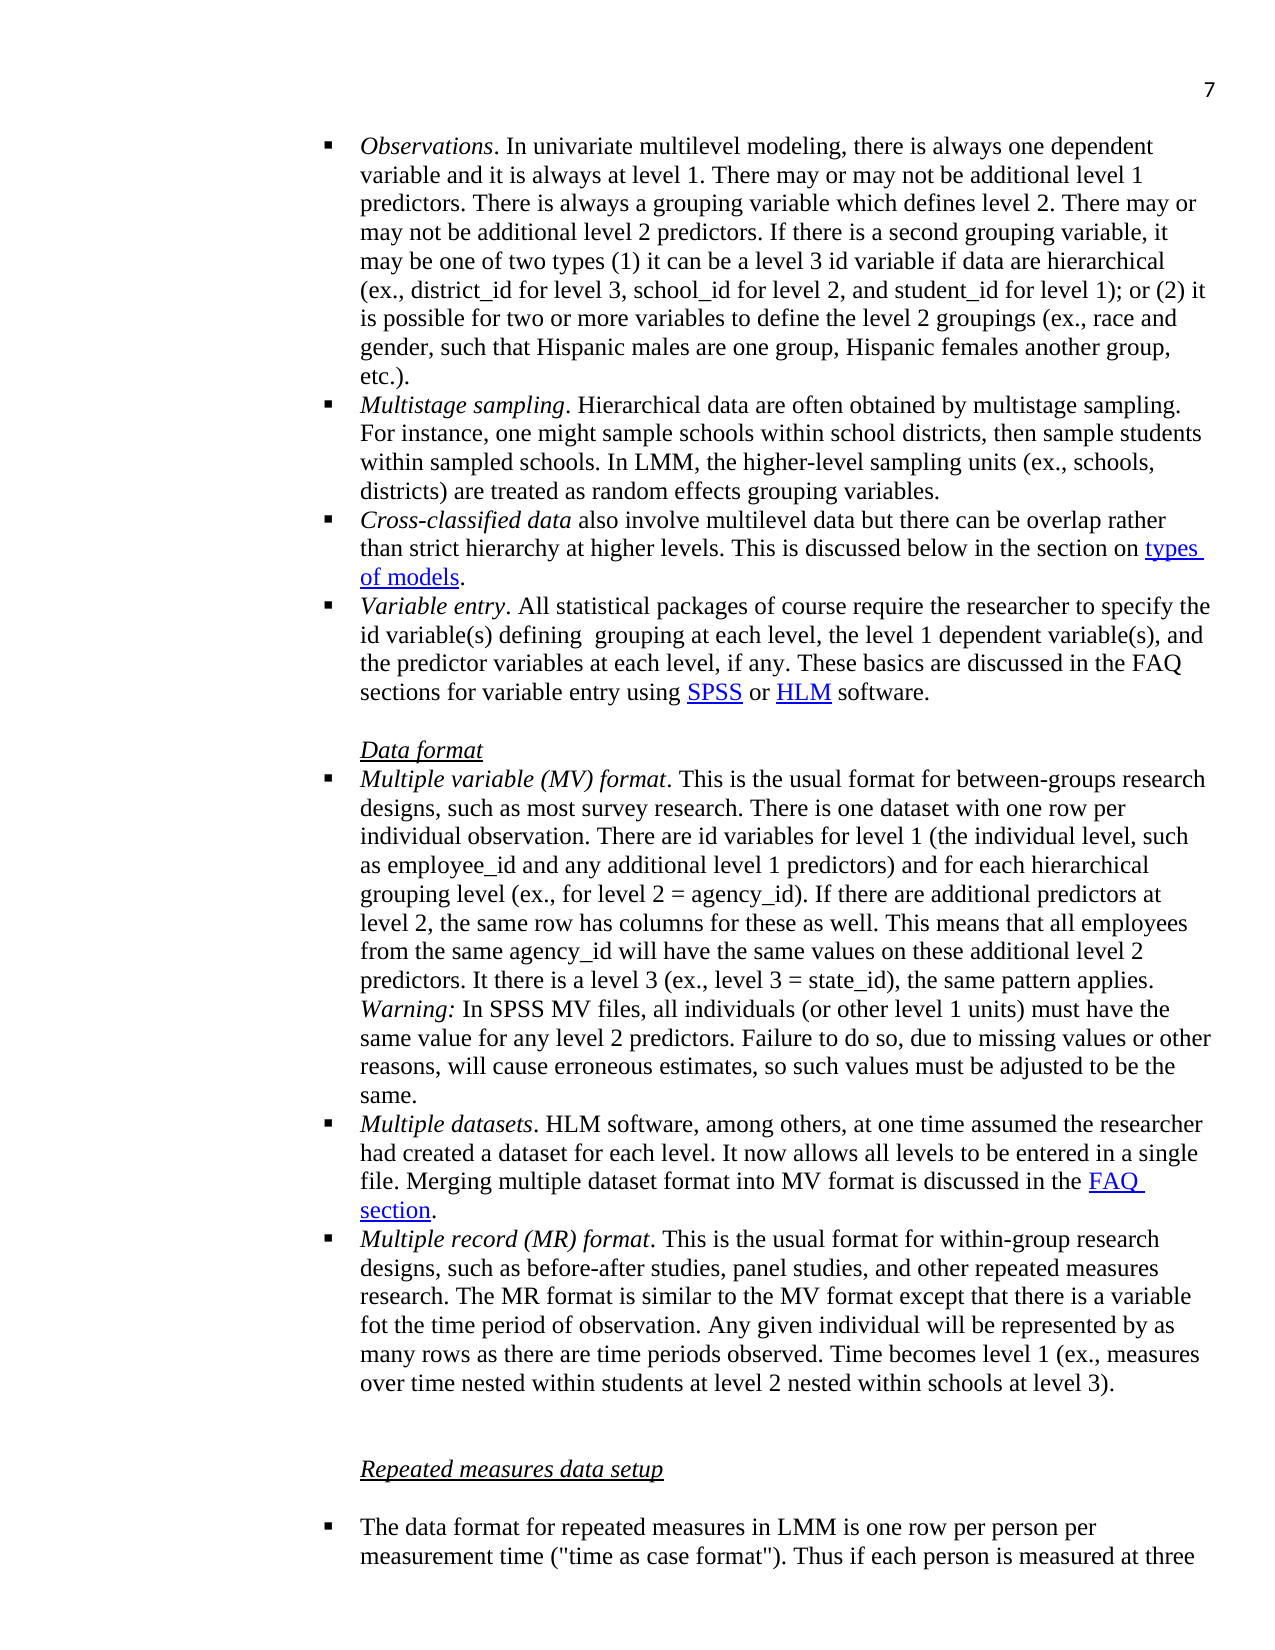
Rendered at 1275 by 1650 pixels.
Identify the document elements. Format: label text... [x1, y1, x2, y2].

list Multiple record (MR) format. This is the usual format for within-group research designs, such as before-after studies, panel studies, and other repeated measures research. The MR format is similar to the MV format except that there is a variable fot the time period of observation. Any given individual will be represented by as many rows as there are time periods observed. Time becomes level 1 (ex., measures over time nested within students at level 2 nested within schools at level 3). [322, 1224, 1215, 1396]
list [322, 1512, 1215, 1570]
list Cross-classified data also involve multilevel data but there can be overlap rather than strict hierarchy at higher levels. This is discussed below in the section on types of models. [322, 505, 1215, 591]
list Observations. In univariate multilevel modeling, there is always one dependent variable and it is always at level 1. There may or may not be additional level 1 predictors. There is always a grouping variable which defines level 2. There may or may not be additional level 2 predictors. If there is a second grouping variable, it may be one of two types (1) it can be a level 3 id variable if data are hierarchical (ex., district_id for level 3, school_id for level 2, and student_id for level 1); or (2) it is possible for two or more variables to define the level 2 groupings (ex., race and gender, such that Hispanic males are one group, Hispanic females another group, etc.). [322, 131, 1215, 390]
text Repeated measures data setup [360, 1454, 1215, 1483]
text Data format [360, 735, 1215, 764]
list Variable entry. All statistical packages of course require the researcher to specify the id variable(s) defining grouping at each level, the level 1 dependent variable(s), and the predictor variables at each level, if any. These basics are discussed in the FAQ sections for variable entry using SPSS or HLM software. [322, 591, 1215, 706]
list Multistage sampling. Hierarchical data are often obtained by multistage sampling. For instance, one might sample schools within school districts, then sample students within sampled schools. In LMM, the higher-level sampling units (ex., schools, districts) are treated as random effects grouping variables. [322, 390, 1215, 505]
list Multiple variable (MV) format. This is the usual format for between-groups research designs, such as most survey research. There is one dataset with one row per individual observation. There are id variables for level 1 (the individual level, such as employee_id and any additional level 1 predictors) and for each hierarchical grouping level (ex., for level 2 = agency_id). If there are additional predictors at level 2, the same row has columns for these as well. This means that all employees from the same agency_id will have the same values on these additional level 2 predictors. It there is a level 3 (ex., level 3 = state_id), the same pattern applies. Warning: In SPSS MV files, all individuals (or other level 1 units) must have the same value for any level 2 predictors. Failure to do so, due to missing values or other reasons, will cause erroneous estimates, so such values must be adjusted to be the same. [322, 764, 1215, 1109]
list Multiple datasets. HLM software, among others, at one time assumed the researcher had created a dataset for each level. It now allows all levels to be entered in a single file. Merging multiple dataset format into MV format is discussed in the FAQ section. [322, 1109, 1215, 1224]
